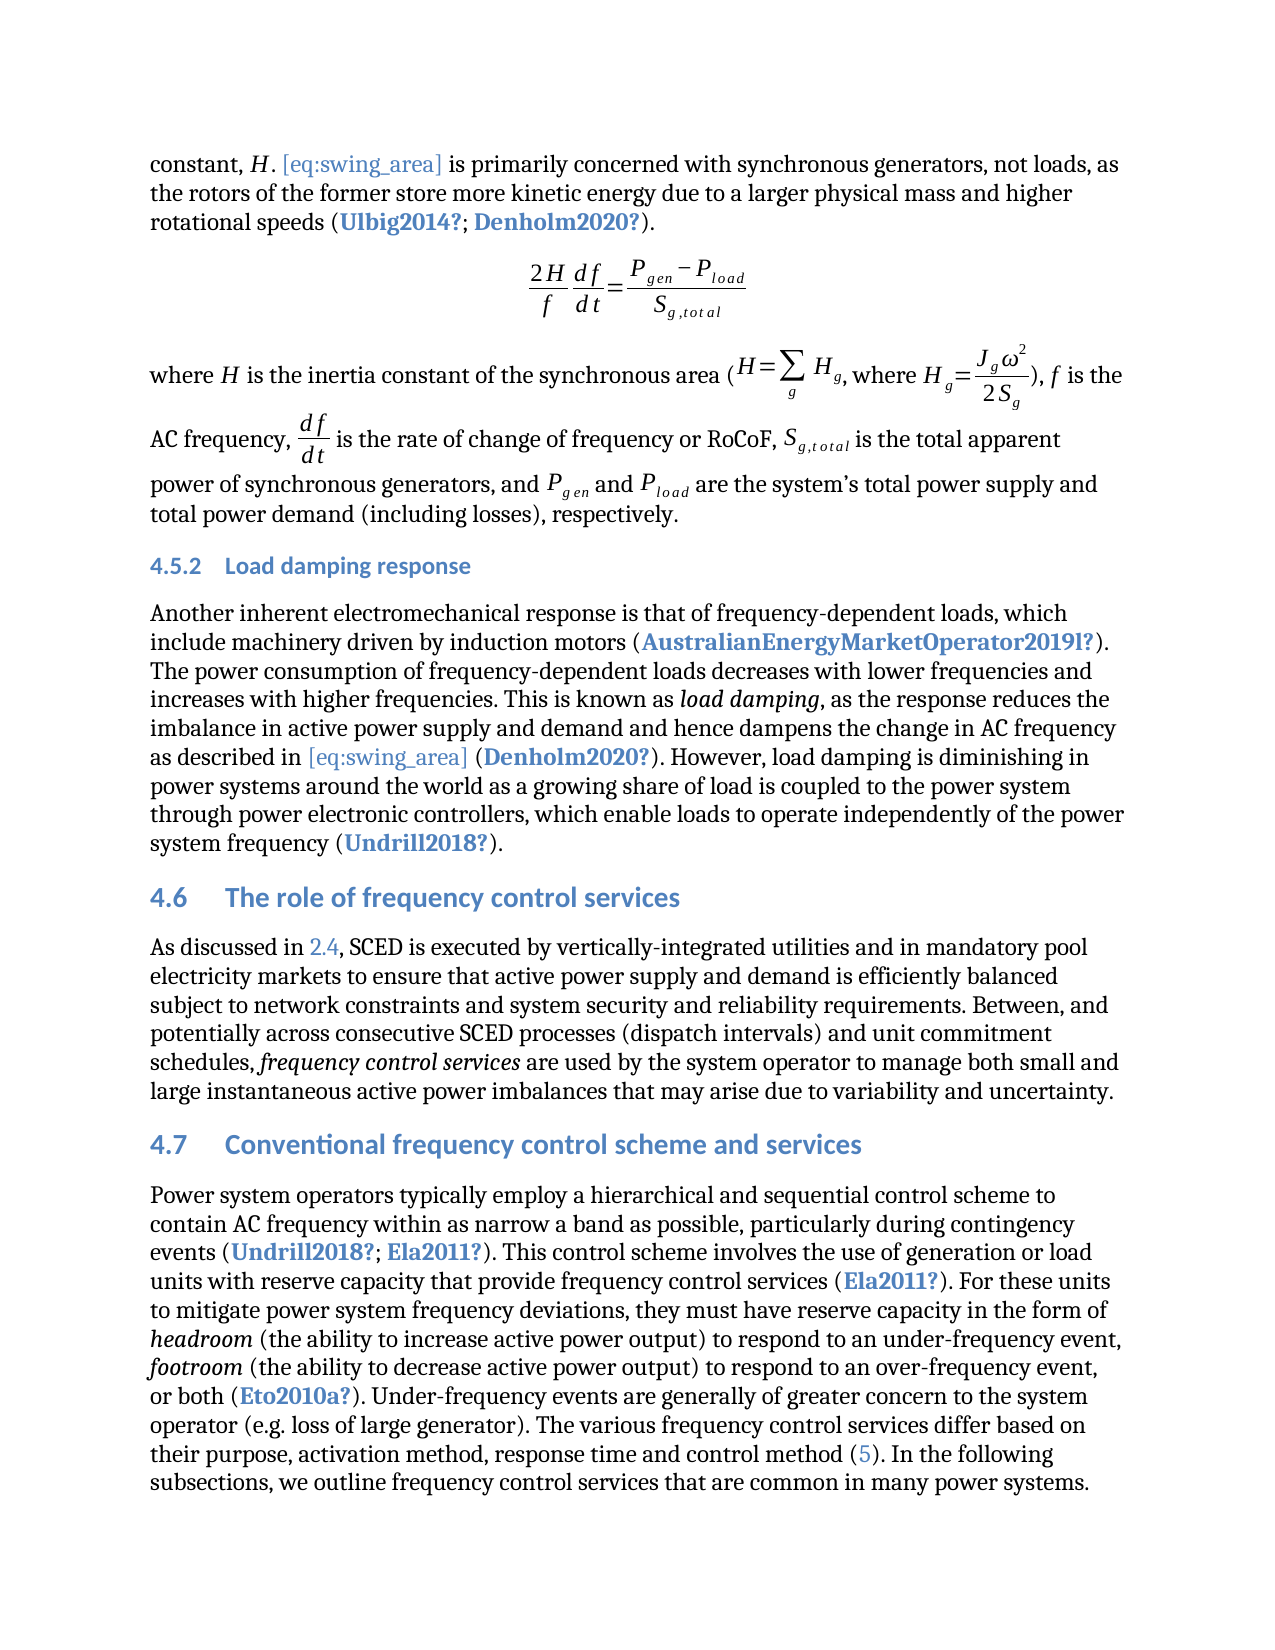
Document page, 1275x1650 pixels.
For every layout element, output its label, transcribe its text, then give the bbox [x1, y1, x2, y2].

text Another inherent electromechanical response is that of frequency-dependent loads, which include machinery driven by induction motors (AustralianEnergyMarketOperator2019l?). The power consumption of frequency-dependent loads decreases with lower frequencies and increases with higher frequencies. This is known as load damping, as the response reduces the imbalance in active power supply and demand and hence dampens the change in AC frequency as described in [eq:swing_area] (Denholm2020?). However, load damping is diminishing in power systems around the world as a growing share of load is coupled to the power system through power electronic controllers, which enable loads to operate independently of the power system frequency (Undrill2018?). [150, 599, 1125, 858]
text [150, 150, 1125, 236]
subtitle 4.6 The role of frequency control services [150, 879, 1125, 914]
subtitle 4.5.2 Load damping response [150, 550, 1125, 580]
text where is the inertia constant of the synchronous area (, where ), is the AC frequency, is the rate of change of frequency or RoCoF, is the total apparent power of synchronous generators, and and are the system’s total power supply and total power demand (including losses), respectively. [150, 340, 1125, 529]
text Power system operators typically employ a hierarchical and sequential control scheme to contain AC frequency within as narrow a band as possible, particularly during contingency events (Undrill2018?; Ela2011?). This control scheme involves the use of generation or load units with reserve capacity that provide frequency control services (Ela2011?). For these units to mitigate power system frequency deviations, they must have reserve capacity in the form of headroom (the ability to increase active power output) to respond to an under-frequency event, footroom (the ability to decrease active power output) to respond to an over-frequency event, or both (Eto2010a?). Under-frequency events are generally of greater concern to the system operator (e.g. loss of large generator). The various frequency control services differ based on their purpose, activation method, response time and control method (5). In the following subsections, we outline frequency control services that are common in many power systems. [150, 1181, 1125, 1497]
text As discussed in 2.4, SCED is executed by vertically-integrated utilities and in mandatory pool electricity markets to ensure that active power supply and demand is efficiently balanced subject to network constraints and system security and reliability requirements. Between, and potentially across consecutive SCED processes (dispatch intervals) and unit commitment schedules, frequency control services are used by the system operator to manage both small and large instantaneous active power imbalances that may arise due to variability and uncertainty. [150, 933, 1125, 1106]
subtitle 4.7 Conventional frequency control scheme and services [150, 1126, 1125, 1162]
